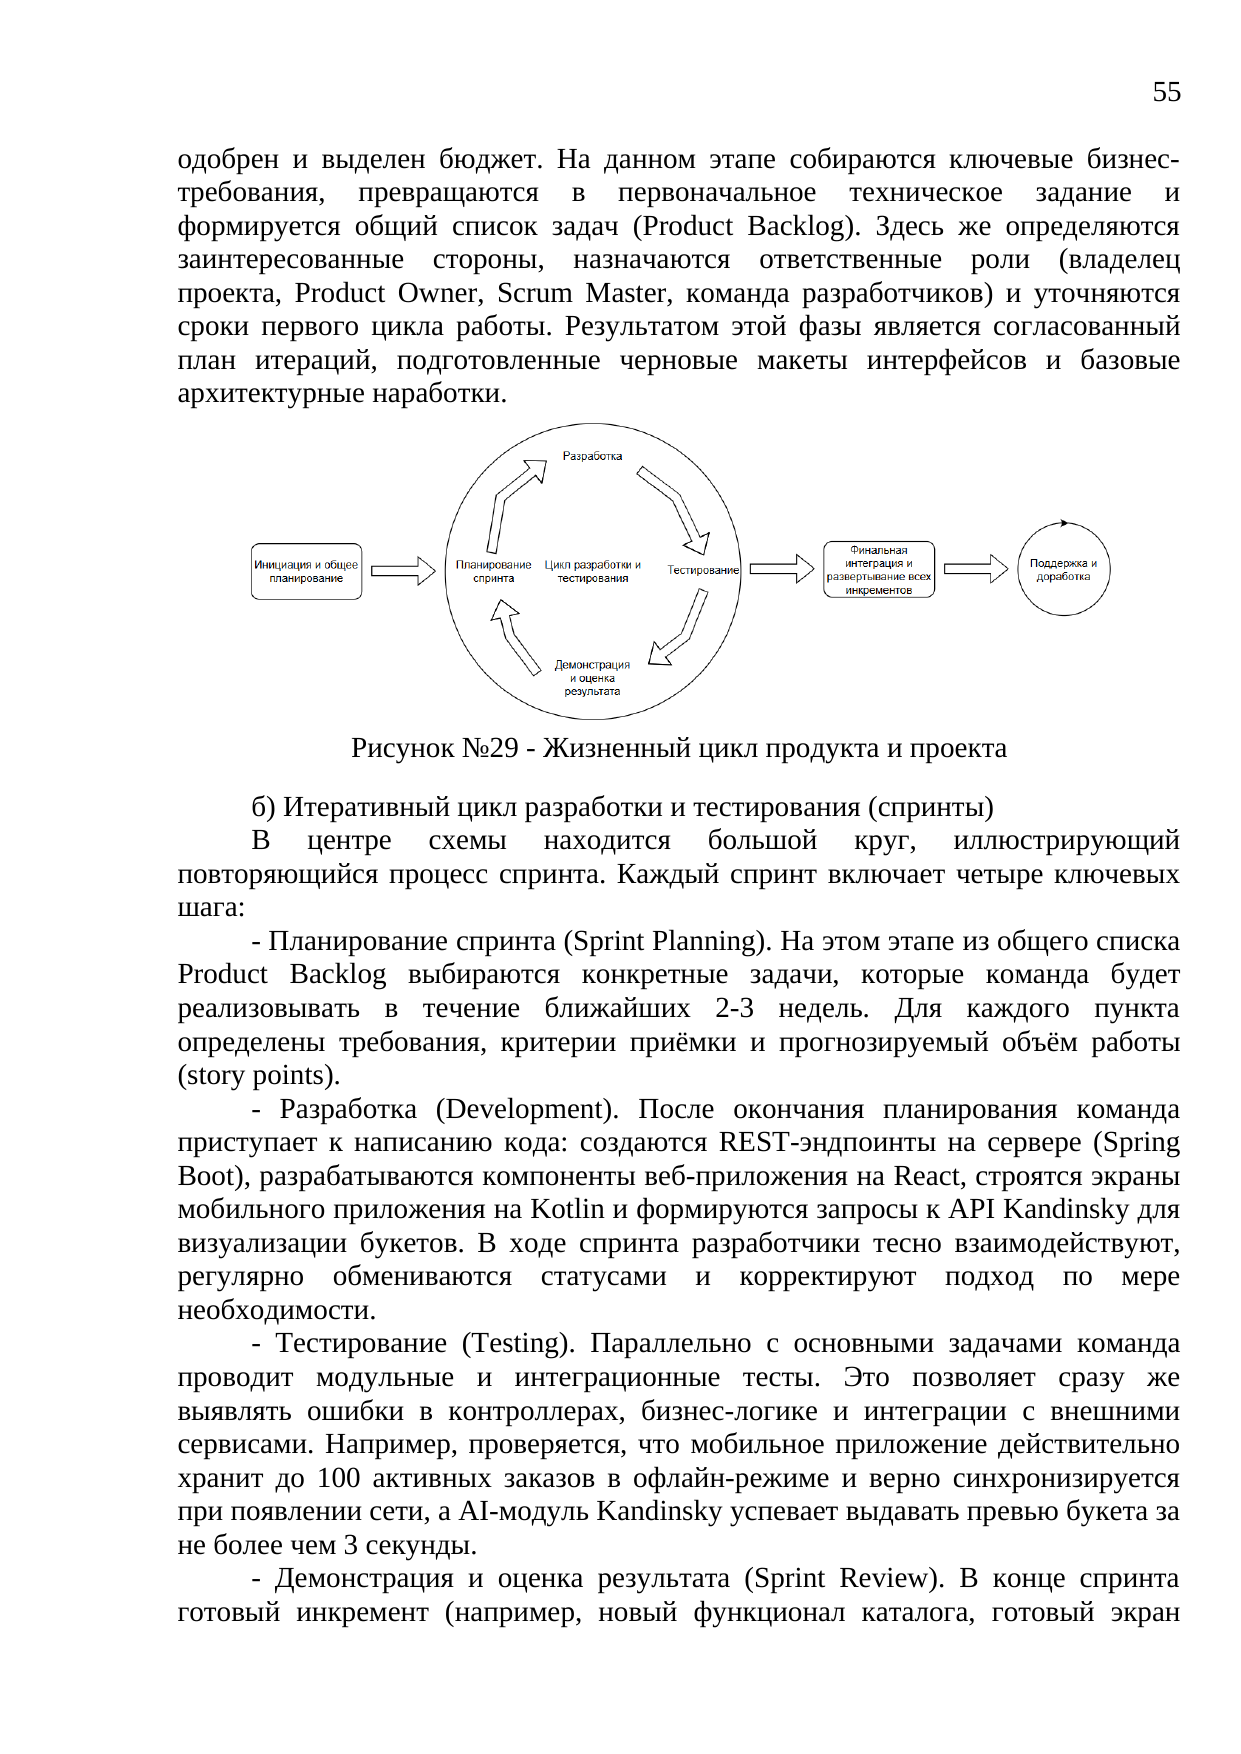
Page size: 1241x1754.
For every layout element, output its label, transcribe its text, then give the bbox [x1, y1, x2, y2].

text - Планирование спринта (Sprint Planning). На этом этапе из общего списка Product Backlog выбираются конкретные задачи, которые команда будет реализовывать в течение ближайших 2-3 недель. Для каждого пункта определены требования, критерии приёмки и прогнозируемый объём работы (story points). [177, 923, 1181, 1091]
picture [243, 409, 1115, 731]
text - Тестирование (Testing). Параллельно с основными задачами команда проводит модульные и интеграционные тесты. Это позволяет сразу же выявлять ошибки в контроллерах, бизнес-логике и интеграции с внешними сервисами. Например, проверяется, что мобильное приложение действительно хранит до 100 активных заказов в офлайн-режиме и верно синхронизируется при появлении сети, а AI-модуль Kandinsky успевает выдавать превью букета за не более чем 3 секунды. [177, 1326, 1181, 1560]
text б) Итеративный цикл разработки и тестирования (спринты) [177, 789, 1181, 822]
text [177, 1560, 1181, 1627]
text В центре схемы находится большой круг, иллюстрирующий повторяющийся процесс спринта. Каждый спринт включает четыре ключевых шага: [177, 822, 1181, 923]
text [177, 141, 1181, 409]
text - Разработка (Development). После окончания планирования команда приступает к написанию кода: создаются REST-эндпоинты на сервере (Spring Boot), разрабатываются компоненты веб-приложения на React, строятся экраны мобильного приложения на Kotlin и формируются запросы к API Kandinsky для визуализации букетов. В ходе спринта разработчики тесно взаимодействуют, регулярно обмениваются статусами и корректируют подход по мере необходимости. [177, 1091, 1181, 1326]
text Рисунок №29 - Жизненный цикл продукта и проекта [177, 730, 1181, 764]
